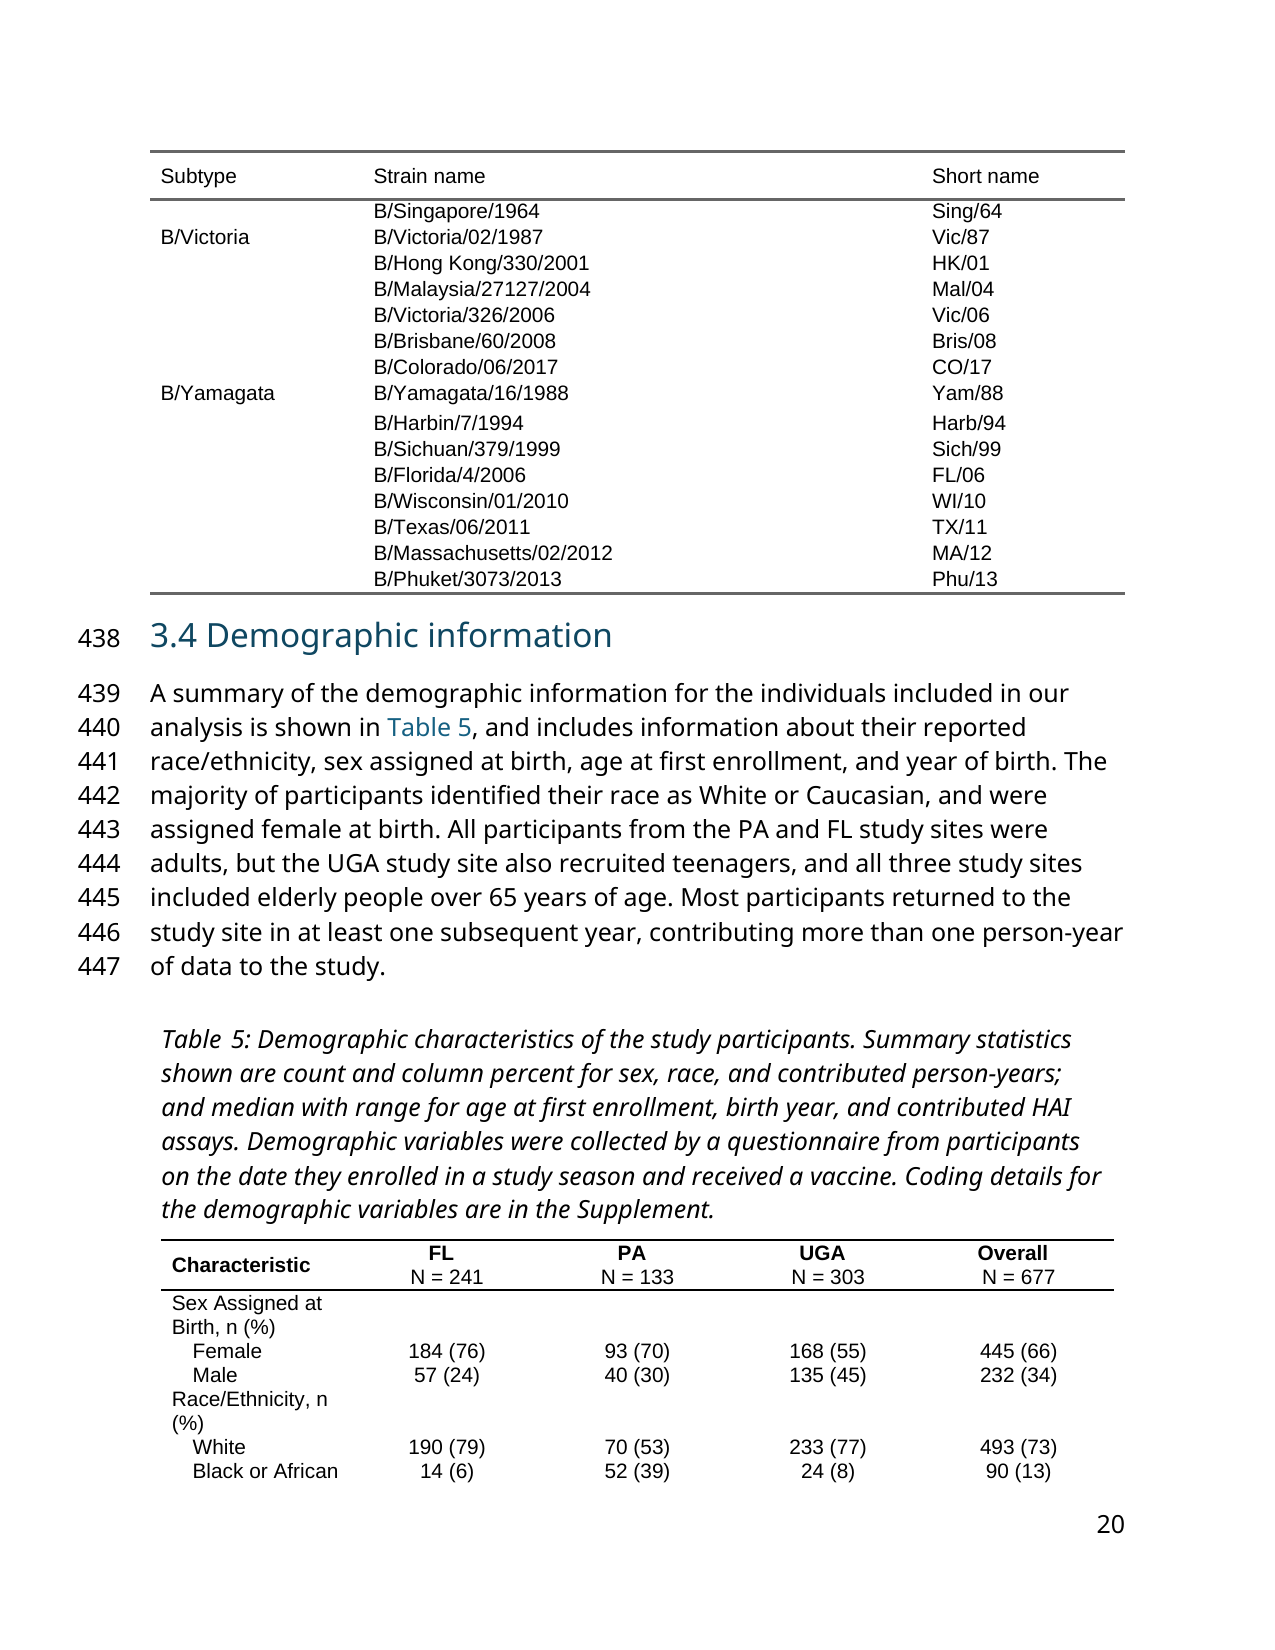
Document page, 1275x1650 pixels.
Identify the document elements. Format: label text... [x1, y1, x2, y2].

subtitle 3.4 Demographic information [150, 612, 1125, 657]
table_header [150, 1001, 1125, 1482]
text A summary of the demographic information for the individuals included in our analysis is shown in Table 5, and includes information about their reported race/ethnicity, sex assigned at birth, age at first enrollment, and year of birth. The majority of participants identified their race as White or Caucasian, and were assigned female at birth. All participants from the PA and FL study sites were adults, but the UGA study site also recruited teenagers, and all three study sites included elderly people over 65 years of age. Most participants returned to the study site in at least one subsequent year, contributing more than one person-year of data to the study. [150, 676, 1125, 982]
